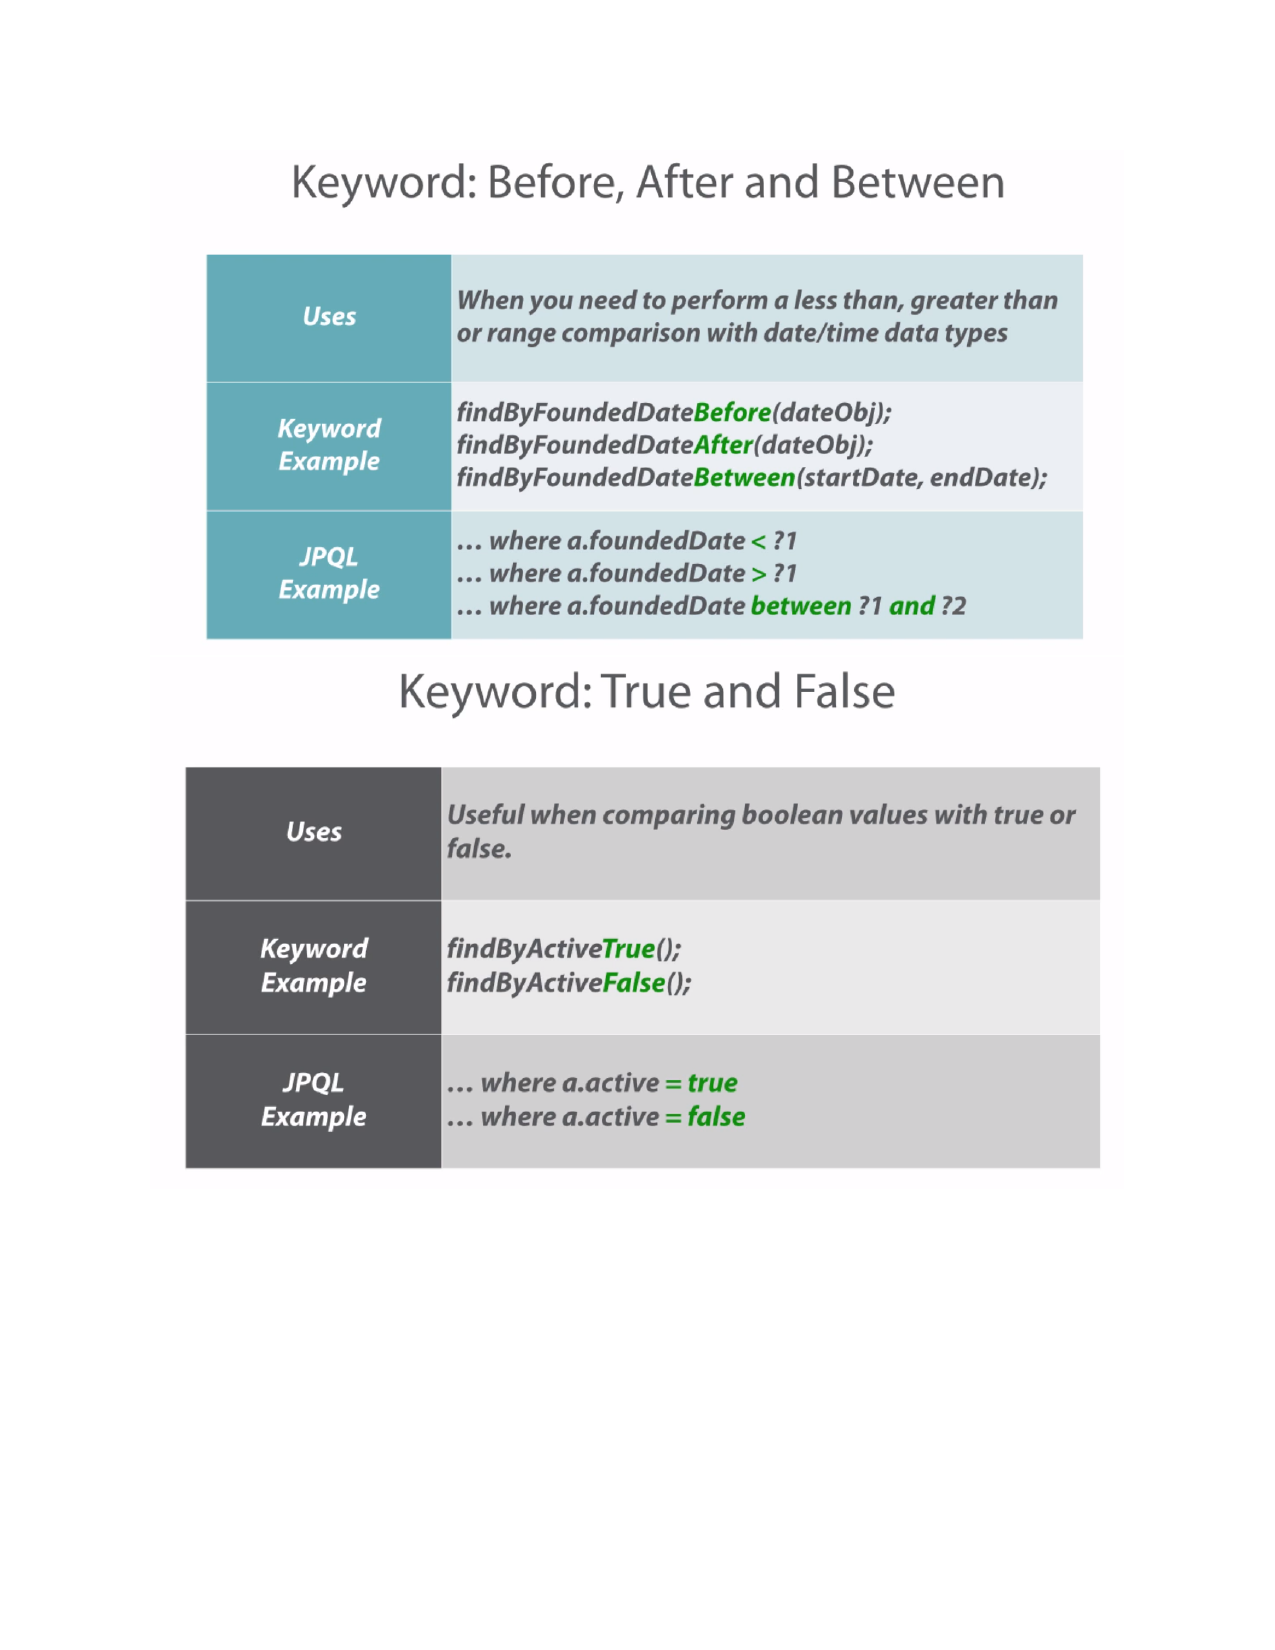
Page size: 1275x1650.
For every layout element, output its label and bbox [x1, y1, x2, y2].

picture [150, 150, 1124, 655]
picture [150, 657, 1124, 1189]
